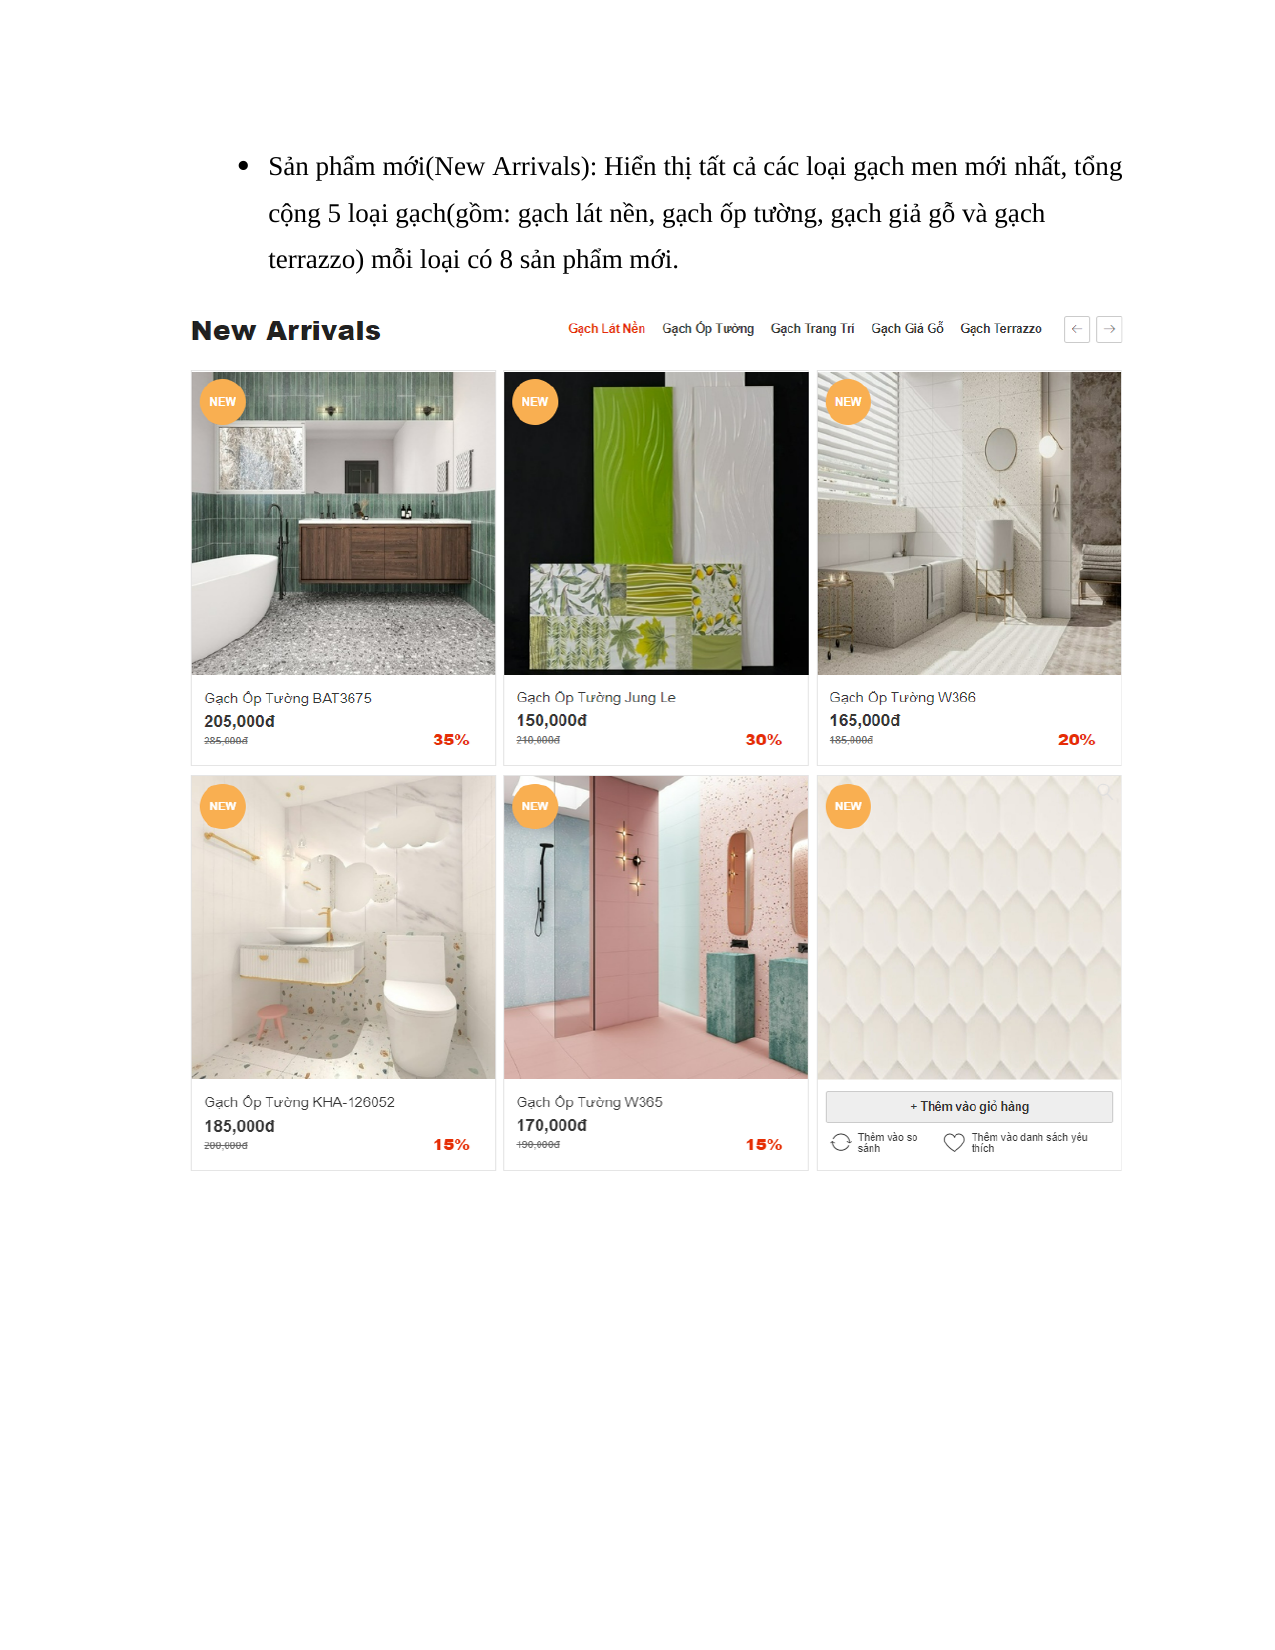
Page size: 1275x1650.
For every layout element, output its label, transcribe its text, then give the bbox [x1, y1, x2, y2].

list Sản phẩm mới(New Arrivals): Hiển thị tất cả các loại gạch men mới nhất, tổng cộng 5 loại gạch(gồm: gạch lát nền, gạch ốp tường, gạch giả gỗ và gạch terrazzo) mỗi loại có 8 sản phẩm mới. [239, 150, 1125, 274]
picture [166, 303, 1138, 1182]
